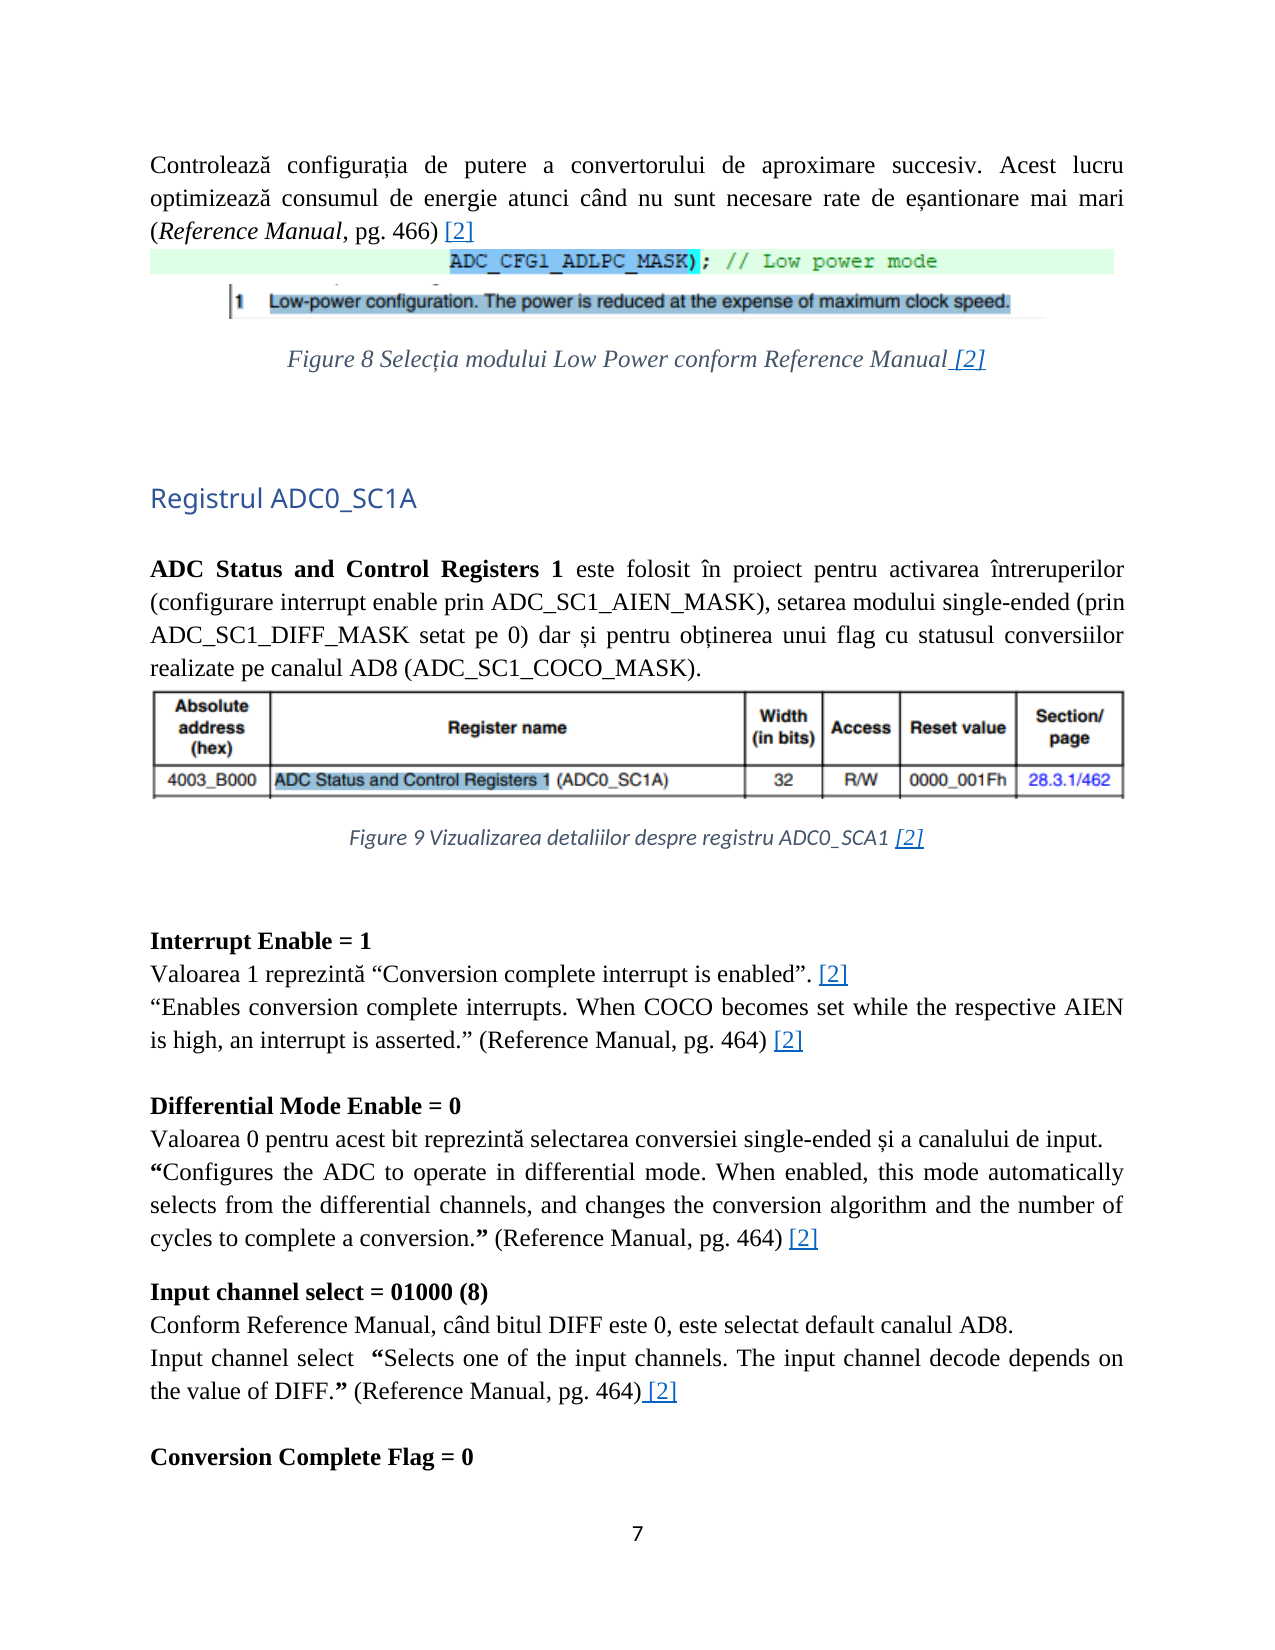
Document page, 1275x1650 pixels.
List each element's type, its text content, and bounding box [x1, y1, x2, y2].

text “Configures the ADC to operate in differential mode. When enabled, this mode automatically selects from the differential channels, and changes the conversion algorithm and the number of cycles to complete a conversion.” (Reference Manual, pg. 464) [2] [150, 1157, 1125, 1252]
text Conversion Complete Flag = 0 [150, 1442, 1125, 1471]
text Figure 8 Selecția modului Low Power conform Reference Manual [2] [150, 344, 1125, 373]
text Input channel select “Selects one of the input channels. The input channel decode depends on the value of DIFF.” (Reference Manual, pg. 464) [2] [150, 1343, 1125, 1405]
text “Enables conversion complete interrupts. When COCO becomes set while the respective AIEN is high, an interrupt is asserted.” (Reference Manual, pg. 464) [2] [150, 992, 1125, 1054]
text Figure 9 Vizualizarea detaliilor despre registru ADC0_SCA1 [2] [150, 823, 1125, 851]
text Valoarea 0 pentru acest bit reprezintă selectarea conversiei single-ended și a canalului de input. [150, 1124, 1125, 1153]
text Differential Mode Enable = 0 [150, 1091, 1125, 1120]
text ADC Status and Control Registers 1 este folosit în proiect pentru activarea întreruperilor (configurare interrupt enable prin ADC_SC1_AIEN_MASK), setarea modului single-ended (prin ADC_SC1_DIFF_MASK setat pe 0) dar și pentru obținerea unui flag cu statusul conversiilor realizate pe canalul AD8 (ADC_SC1_COCO_MASK). [150, 554, 1125, 682]
text Interrupt Enable = 1 [150, 926, 1125, 955]
subtitle Registrul ADC0_SC1A [150, 479, 1125, 516]
picture [228, 284, 1047, 319]
text Controlează configurația de putere a convertorului de aproximare succesiv. Acest lucru optimizează consumul de energie atunci când nu sunt necesare rate de eșantionare mai mari (Reference Manual, pg. 466) [2] [150, 150, 1125, 245]
picture [150, 686, 1125, 799]
text Valoarea 1 reprezintă “Conversion complete interrupt is enabled”. [2] [150, 959, 1125, 988]
text Input channel select = 01000 (8) [150, 1277, 1125, 1306]
text Conform Reference Manual, când bitul DIFF este 0, este selectat default canalul AD8. [150, 1310, 1125, 1339]
picture [150, 249, 1115, 281]
